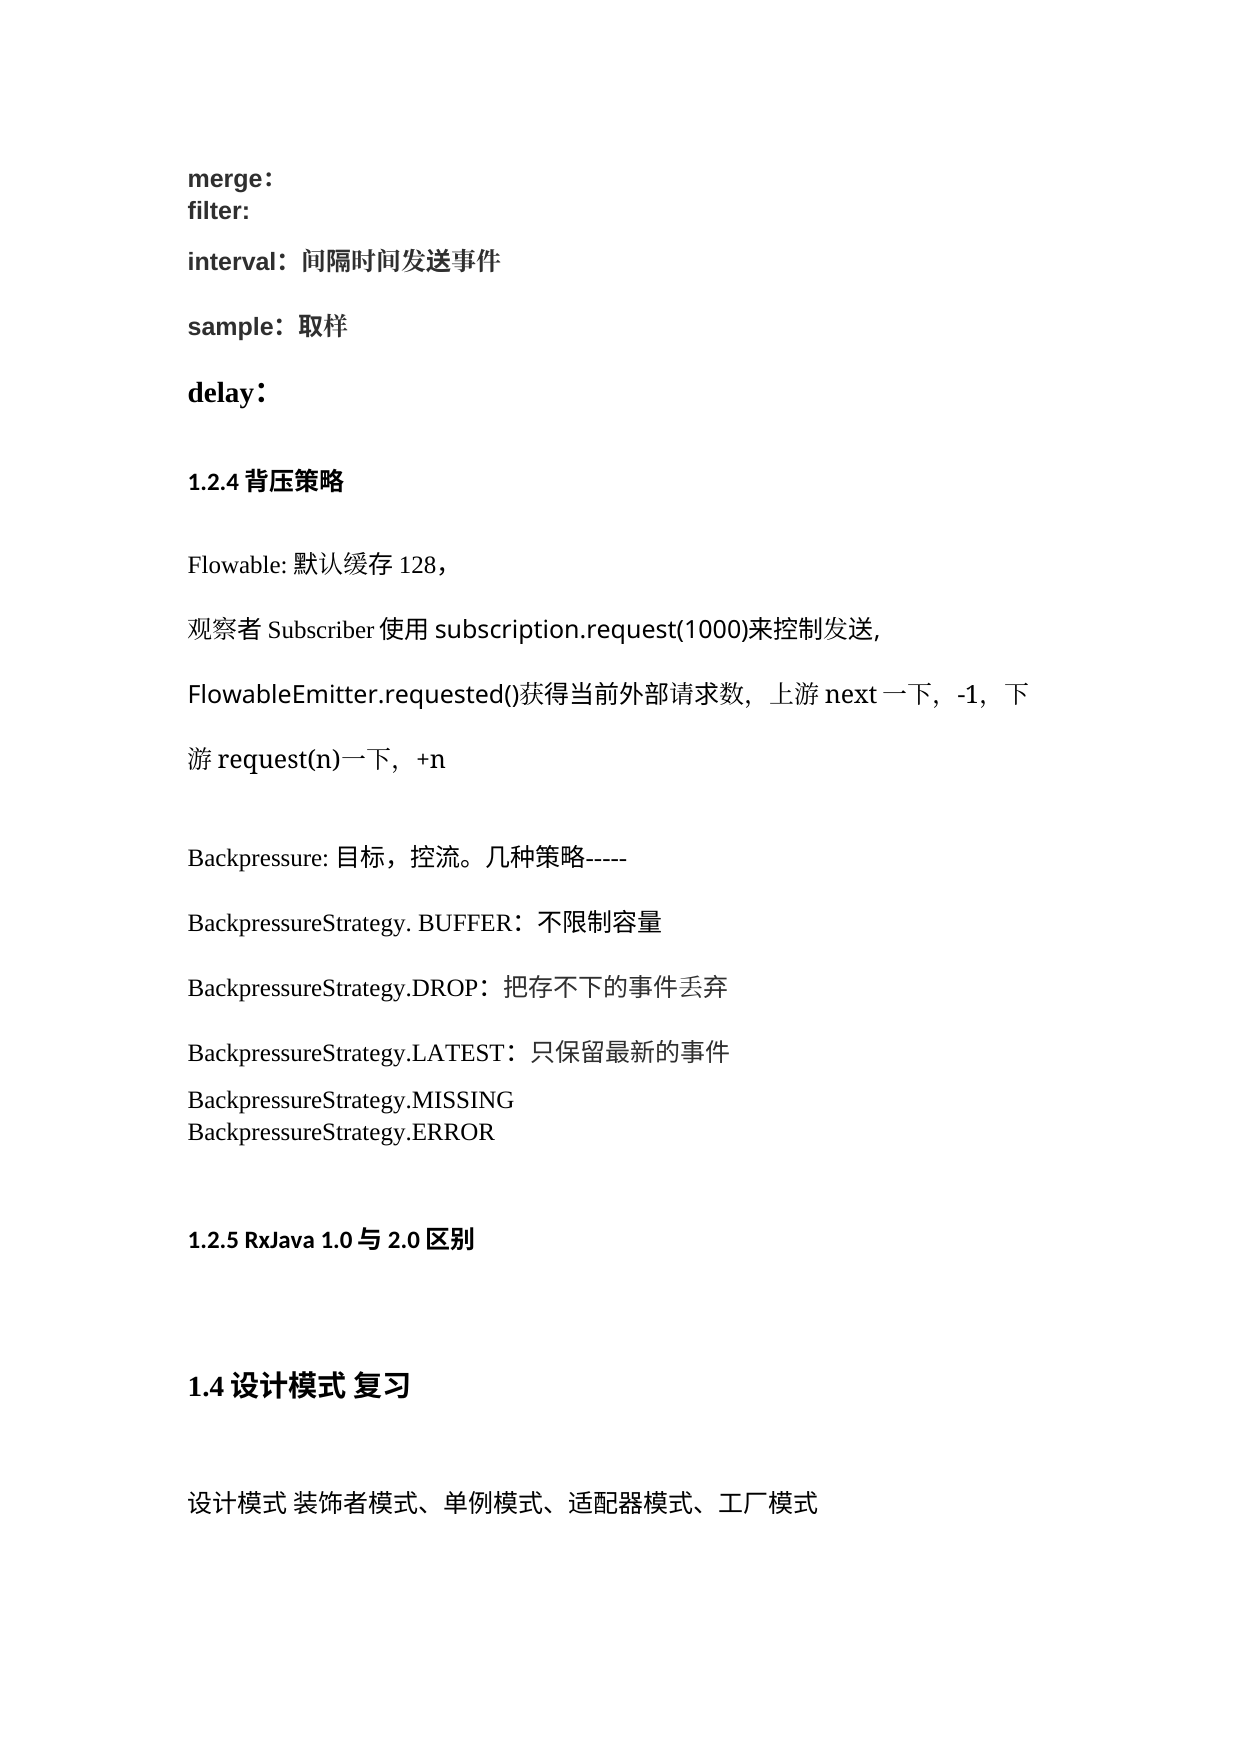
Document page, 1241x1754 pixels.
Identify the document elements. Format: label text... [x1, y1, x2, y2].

text 观察者Subscriber使用subscription.request(1000)来控制发送, FlowableEmitter.requested()获得当前外部请求数，上游next一下，-1，下游request(n)一下，+n [187, 596, 1053, 791]
subtitle 1.2.4背压策略 [187, 447, 1053, 512]
text BackpressureStrategy.LATEST：只保留最新的事件 [187, 1018, 1053, 1083]
text filter: [187, 194, 1053, 227]
text sample：取样 [187, 292, 1053, 357]
text merge： [187, 162, 1053, 194]
text interval：间隔时间发送事件 [187, 227, 1053, 292]
text BackpressureStrategy.ERROR [187, 1116, 1053, 1148]
text Flowable: 默认缓存128， [187, 531, 1053, 596]
text BackpressureStrategy.MISSING [187, 1083, 1053, 1116]
text 设计模式 装饰者模式、单例模式、适配器模式、工厂模式 [187, 1469, 1053, 1534]
subtitle 1.4设计模式 复习 [187, 1351, 1053, 1416]
text Backpressure: 目标，控流。几种策略----- [187, 823, 1053, 888]
text BackpressureStrategy.DROP：把存不下的事件丢弃 [187, 953, 1053, 1018]
subtitle 1.2.5 RxJava 1.0与2.0区别 [187, 1206, 1053, 1271]
text delay： [187, 357, 1053, 422]
text BackpressureStrategy. BUFFER：不限制容量 [187, 888, 1053, 953]
